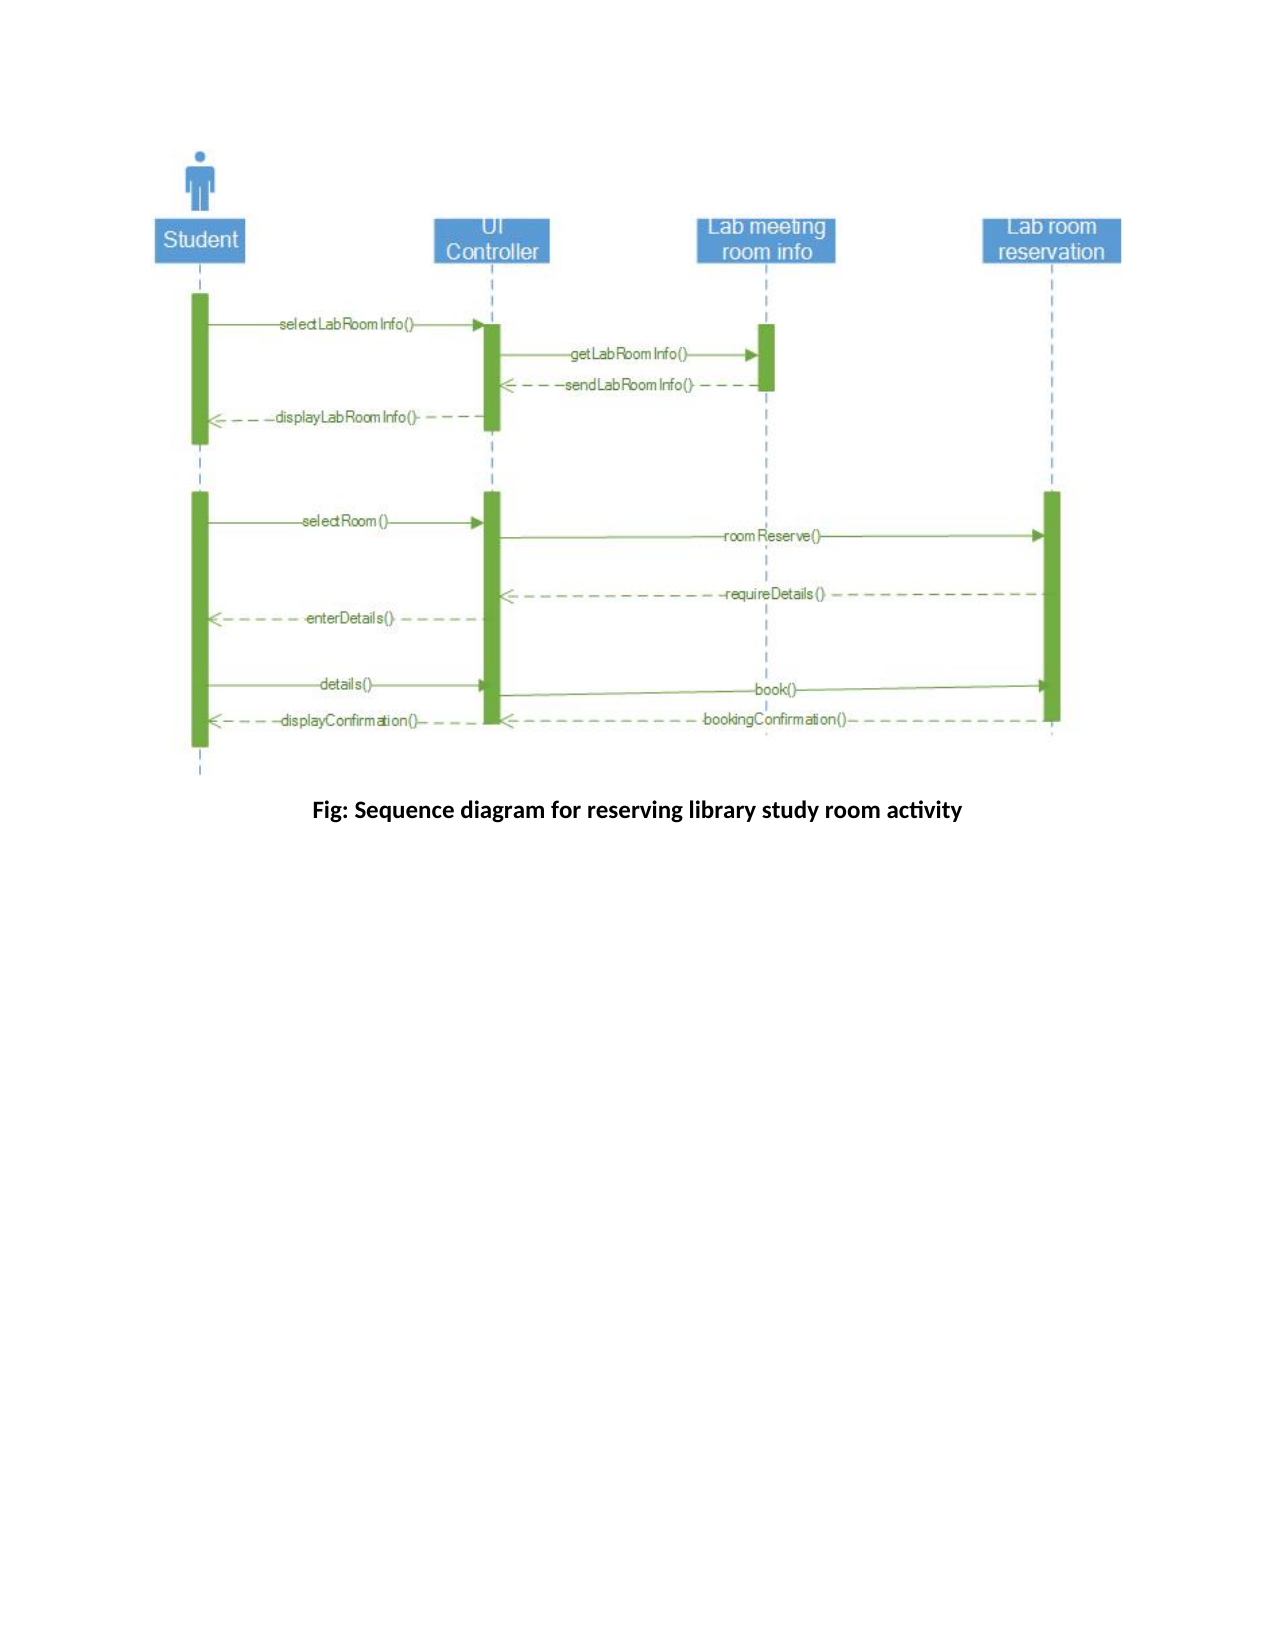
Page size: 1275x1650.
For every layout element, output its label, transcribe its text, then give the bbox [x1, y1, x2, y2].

text Fig: Sequence diagram for reserving library study room activity [150, 795, 1125, 825]
picture [151, 149, 1124, 776]
